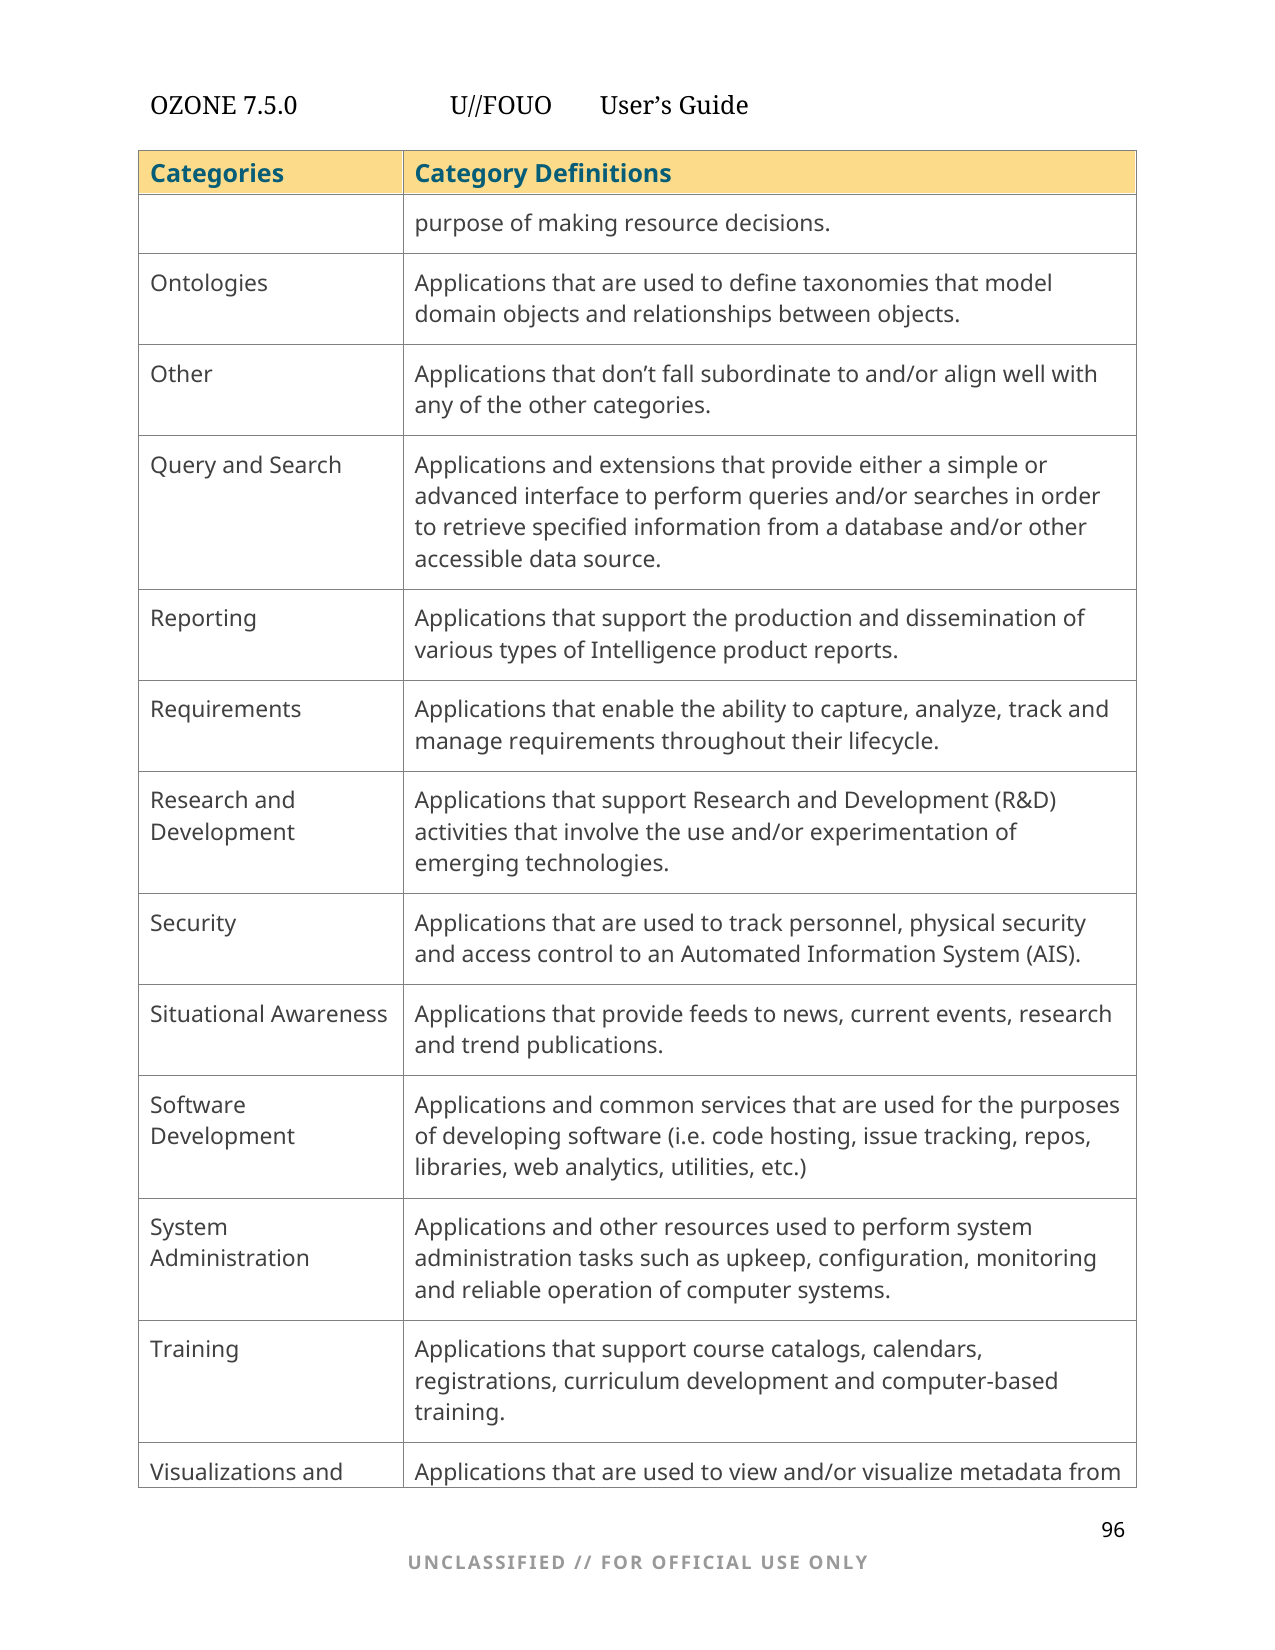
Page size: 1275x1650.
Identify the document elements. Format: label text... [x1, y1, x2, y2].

table_cell Applications that don’t fall subordinate to and/or align well with any of the other categories. [404, 345, 1136, 435]
table_cell Applications that support Research and Development (R&D) activities that involve the use and/or experimentation of emerging technologies. [404, 772, 1136, 893]
table_cell Ontologies [139, 254, 403, 344]
table_cell Training [139, 1321, 403, 1442]
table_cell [404, 1443, 1136, 1487]
table_cell Applications that are used to define taxonomies that model domain objects and relationships between objects. [404, 254, 1136, 344]
table_cell Software Development [139, 1076, 403, 1198]
table_cell Applications and common services that are used for the purposes of developing software (i.e. code hosting, issue tracking, repos, libraries, web analytics, utilities, etc.) [404, 1076, 1136, 1198]
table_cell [139, 195, 403, 253]
table_cell Other [139, 345, 403, 435]
table_cell Applications that support the production and dissemination of various types of Intelligence product reports. [404, 590, 1136, 680]
table_cell Applications that are used to track personnel, physical security and access control to an Automated Information System (AIS). [404, 894, 1136, 984]
table_cell Situational Awareness [139, 985, 403, 1075]
table_cell Applications and extensions that provide either a simple or advanced interface to perform queries and/or searches in order to retrieve specified information from a database and/or other accessible data source. [404, 436, 1136, 589]
table_cell Applications and other resources used to perform system administration tasks such as upkeep, configuration, monitoring and reliable operation of computer systems. [404, 1199, 1136, 1320]
table_cell Applications that provide feeds to news, current events, research and trend publications. [404, 985, 1136, 1075]
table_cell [139, 1443, 403, 1487]
table_cell Research and Development [139, 772, 403, 893]
table_cell Applications that enable the ability to capture, analyze, track and manage requirements throughout their lifecycle. [404, 681, 1136, 771]
table_cell Requirements [139, 681, 403, 771]
table_cell Reporting [139, 590, 403, 680]
table_cell Applications that support course catalogs, calendars, registrations, curriculum development and computer-based training. [404, 1321, 1136, 1442]
table_cell Query and Search [139, 436, 403, 589]
table_cell Security [139, 894, 403, 984]
table_cell System Administration [139, 1199, 403, 1320]
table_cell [404, 195, 1136, 253]
